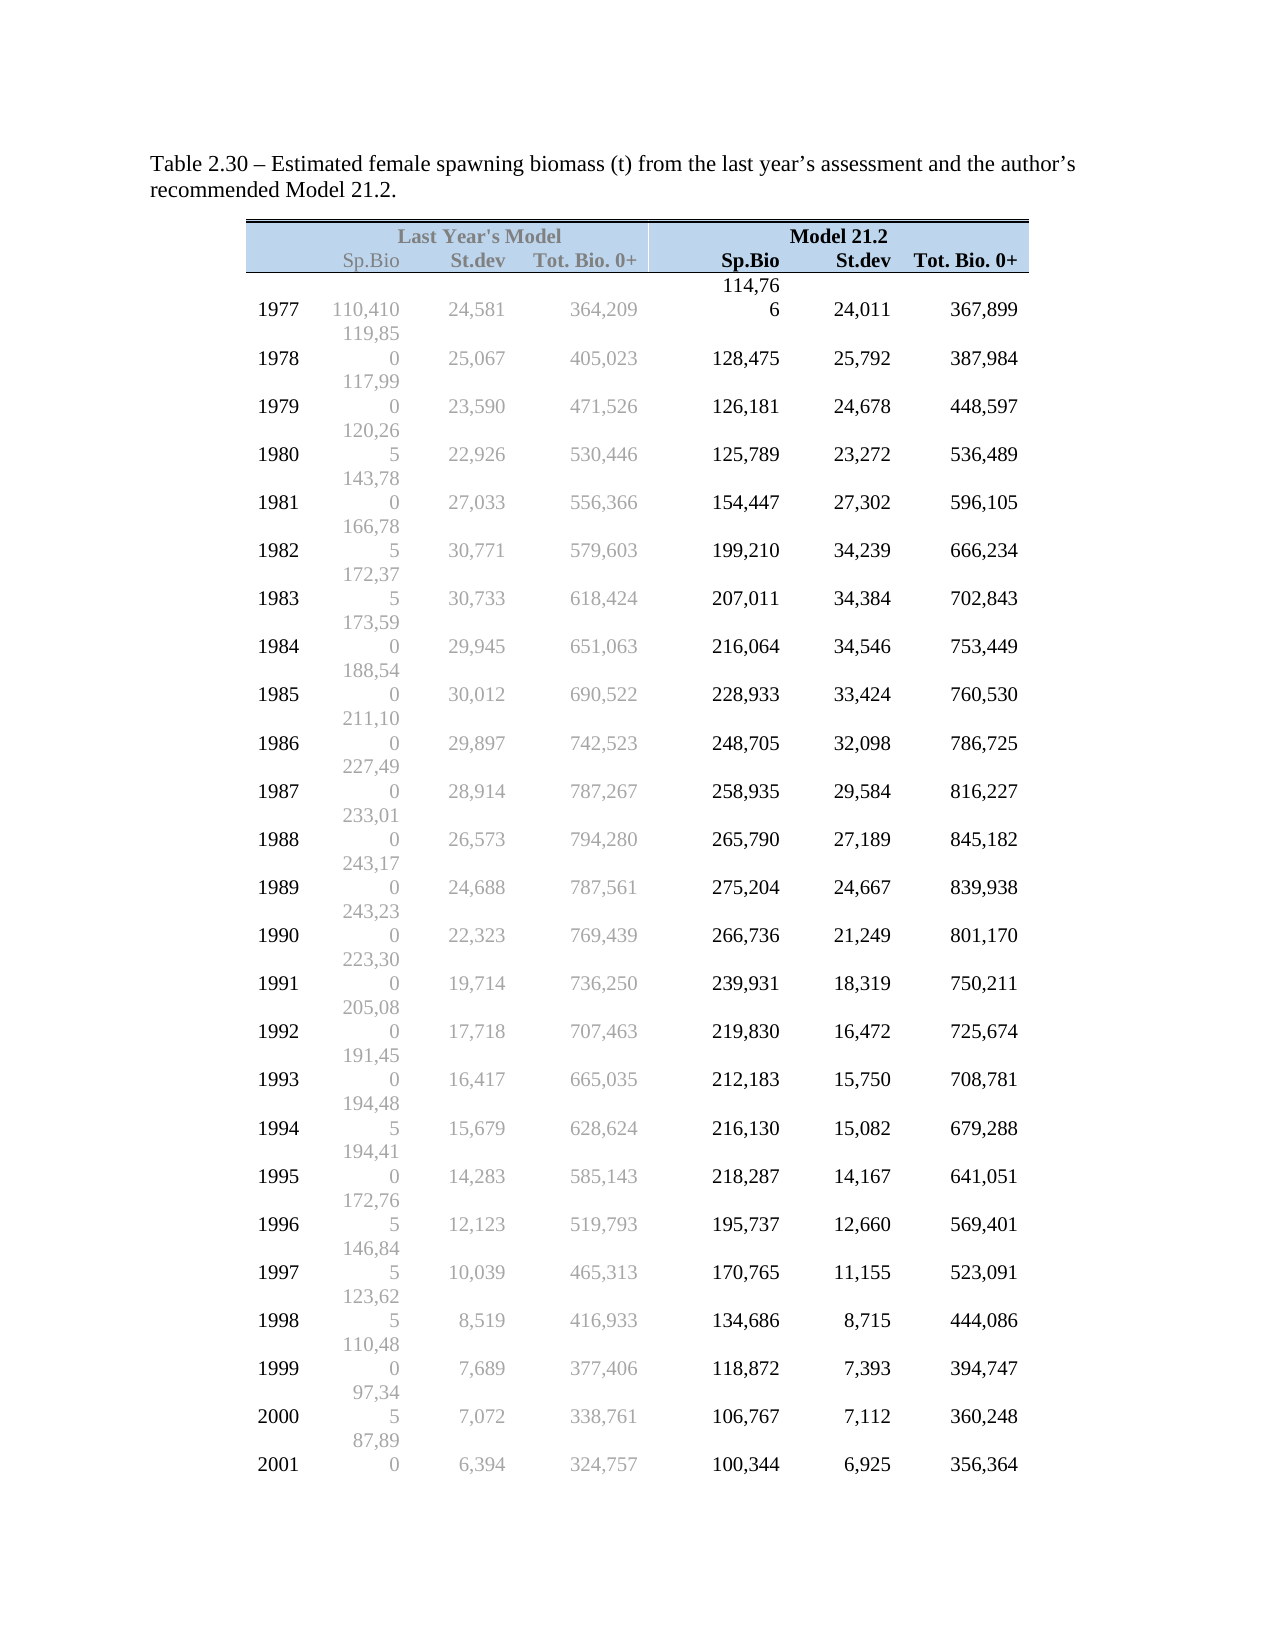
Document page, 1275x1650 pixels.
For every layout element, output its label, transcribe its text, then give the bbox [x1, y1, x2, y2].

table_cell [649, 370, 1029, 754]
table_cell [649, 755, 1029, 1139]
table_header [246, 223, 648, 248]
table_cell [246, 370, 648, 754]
text Table 2.30 – Estimated female spawning biomass (t) from the last year’s assessment and the author’s recommended Model 21.2. [150, 150, 1125, 203]
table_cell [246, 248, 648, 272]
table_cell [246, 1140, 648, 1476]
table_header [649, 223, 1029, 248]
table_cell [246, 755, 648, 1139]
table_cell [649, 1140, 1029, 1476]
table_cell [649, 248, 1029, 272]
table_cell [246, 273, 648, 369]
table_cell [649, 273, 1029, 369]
